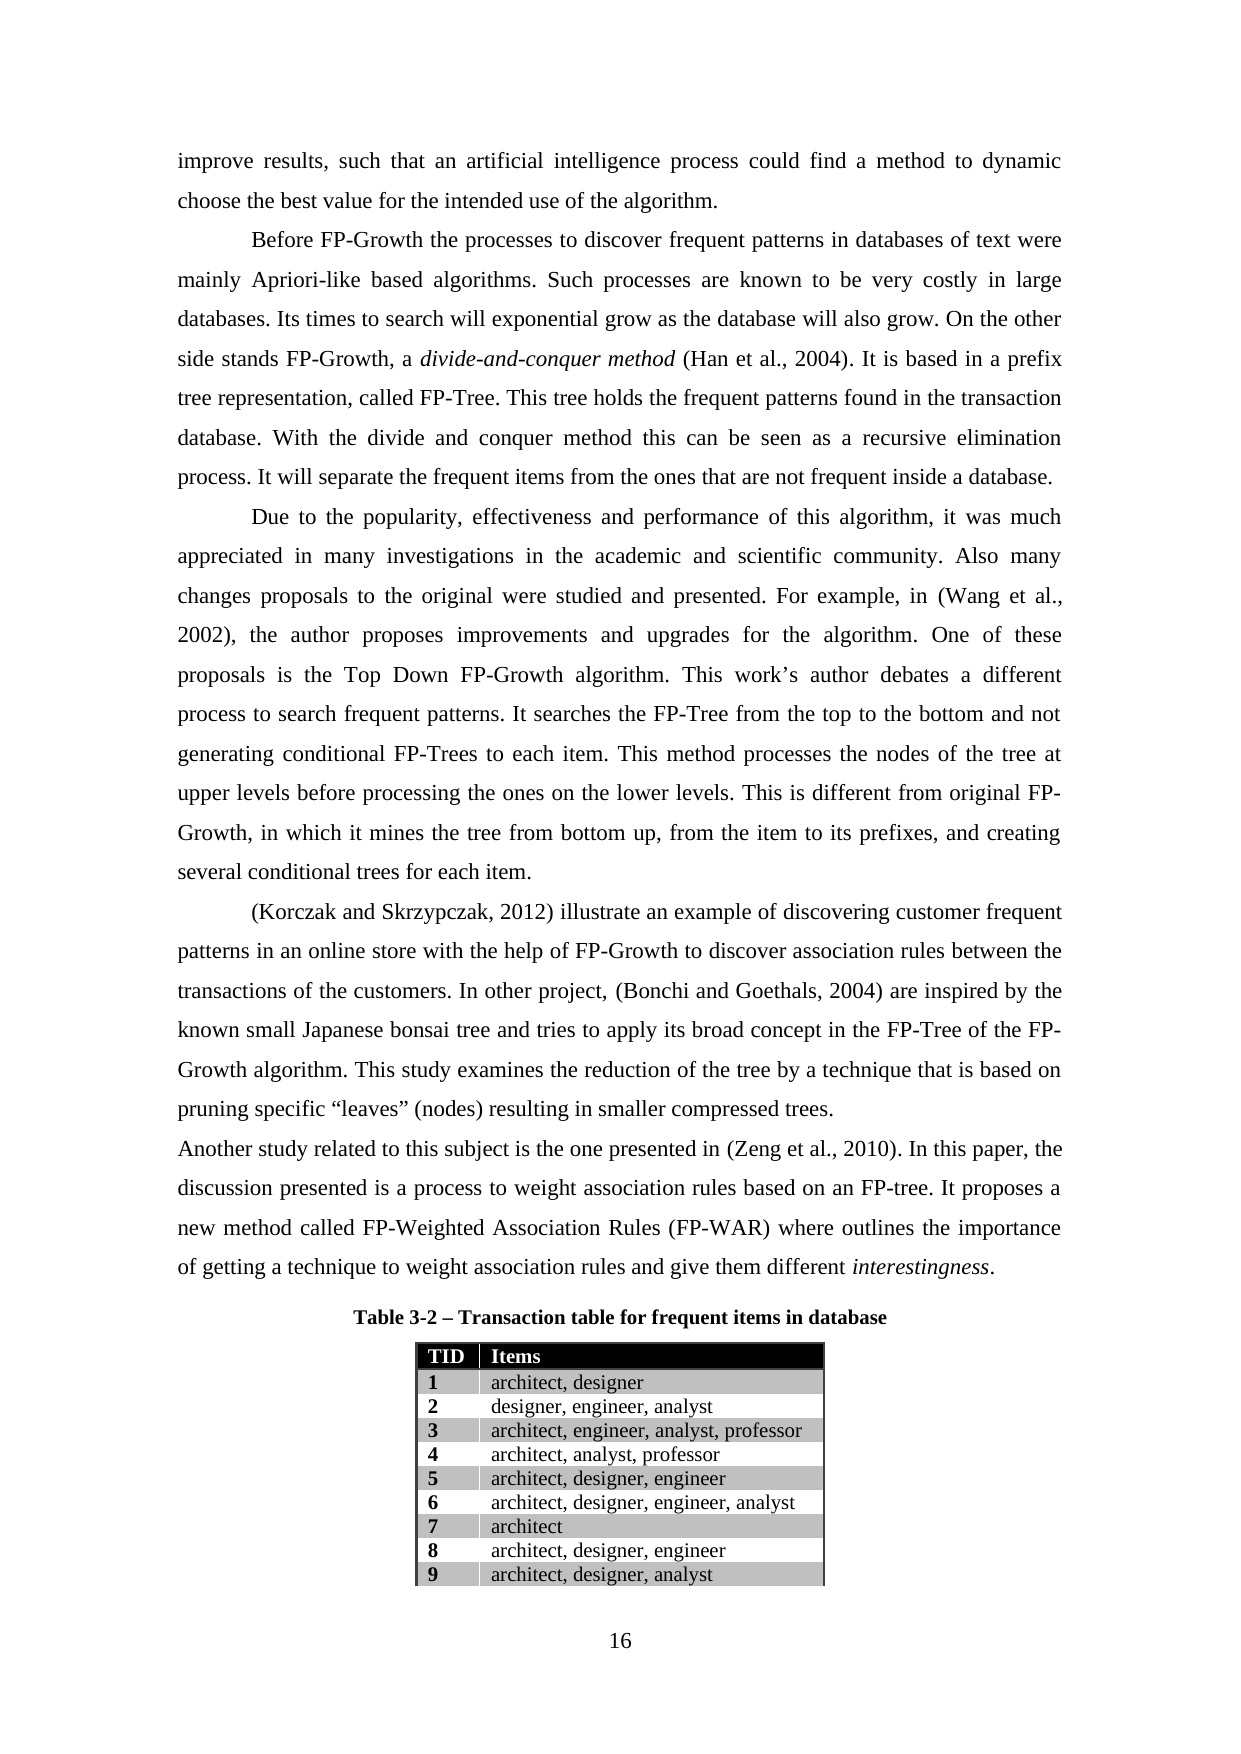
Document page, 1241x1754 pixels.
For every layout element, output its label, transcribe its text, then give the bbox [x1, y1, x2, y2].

table_cell architect, designer, engineer [480, 1466, 823, 1490]
table_cell 8 [418, 1538, 479, 1562]
table_cell architect, designer, analyst [480, 1562, 823, 1586]
text Due to the popularity, effectiveness and performance of this algorithm, it was much appreciated in many investigations in the academic and scientific community. Also many changes proposals to the original were studied and presented. For example, in (Wang et al., 2002), the author proposes improvements and upgrades for the algorithm. One of these proposals is the Top Down FP-Growth algorithm. This work’s author debates a different process to search frequent patterns. It searches the FP-Tree from the top to the bottom and not generating conditional FP-Trees to each item. This method processes the nodes of the tree at upper levels before processing the ones on the lower levels. This is different from original FP-Growth, in which it mines the tree from bottom up, from the item to its prefixes, and creating several conditional trees for each item. [177, 503, 1063, 884]
table_header Items [480, 1344, 823, 1368]
table_cell 1 [418, 1370, 479, 1394]
table_cell 9 [418, 1562, 479, 1586]
table_cell architect [480, 1514, 823, 1538]
table_header TID [418, 1344, 479, 1368]
table_cell architect, analyst, professor [480, 1442, 823, 1466]
table_cell 7 [418, 1514, 479, 1538]
table_cell 3 [418, 1418, 479, 1442]
text Before FP-Growth the processes to discover frequent patterns in databases of text were mainly Apriori-like based algorithms. Such processes are known to be very costly in large databases. Its times to search will exponential grow as the database will also grow. On the other side stands FP-Growth, a divide-and-conquer method (Han et al., 2004). It is based in a prefix tree representation, called FP-Tree. This tree holds the frequent patterns found in the transaction database. With the divide and conquer method this can be seen as a recursive elimination process. It will separate the frequent items from the ones that are not frequent inside a database. [177, 227, 1063, 490]
table_cell architect, engineer, analyst, professor [480, 1418, 823, 1442]
text (Korczak and Skrzypczak, 2012) illustrate an example of discovering customer frequent patterns in an online store with the help of FP-Growth to discover association rules between the transactions of the customers. In other project, (Bonchi and Goethals, 2004) are inspired by the known small Japanese bonsai tree and tries to apply its broad concept in the FP-Tree of the FP-Growth algorithm. This study examines the reduction of the tree by a technique that is based on pruning specific “leaves” (nodes) resulting in smaller compressed trees. [177, 898, 1063, 1121]
text Another study related to this subject is the one presented in (Zeng et al., 2010). In this paper, the discussion presented is a process to weight association rules based on an FP-tree. It proposes a new method called FP-Weighted Association Rules (FP-WAR) where outlines the importance of getting a technique to weight association rules and give them different interestingness. [177, 1134, 1063, 1279]
table_cell designer, engineer, analyst [480, 1394, 823, 1418]
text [177, 148, 1063, 213]
table_cell 2 [418, 1394, 479, 1418]
table_cell architect, designer, engineer, analyst [480, 1490, 823, 1514]
table_cell architect, designer [480, 1370, 823, 1394]
table_cell architect, designer, engineer [480, 1538, 823, 1562]
table_cell 5 [418, 1466, 479, 1490]
table_cell 4 [418, 1442, 479, 1466]
table_cell 6 [418, 1490, 479, 1514]
